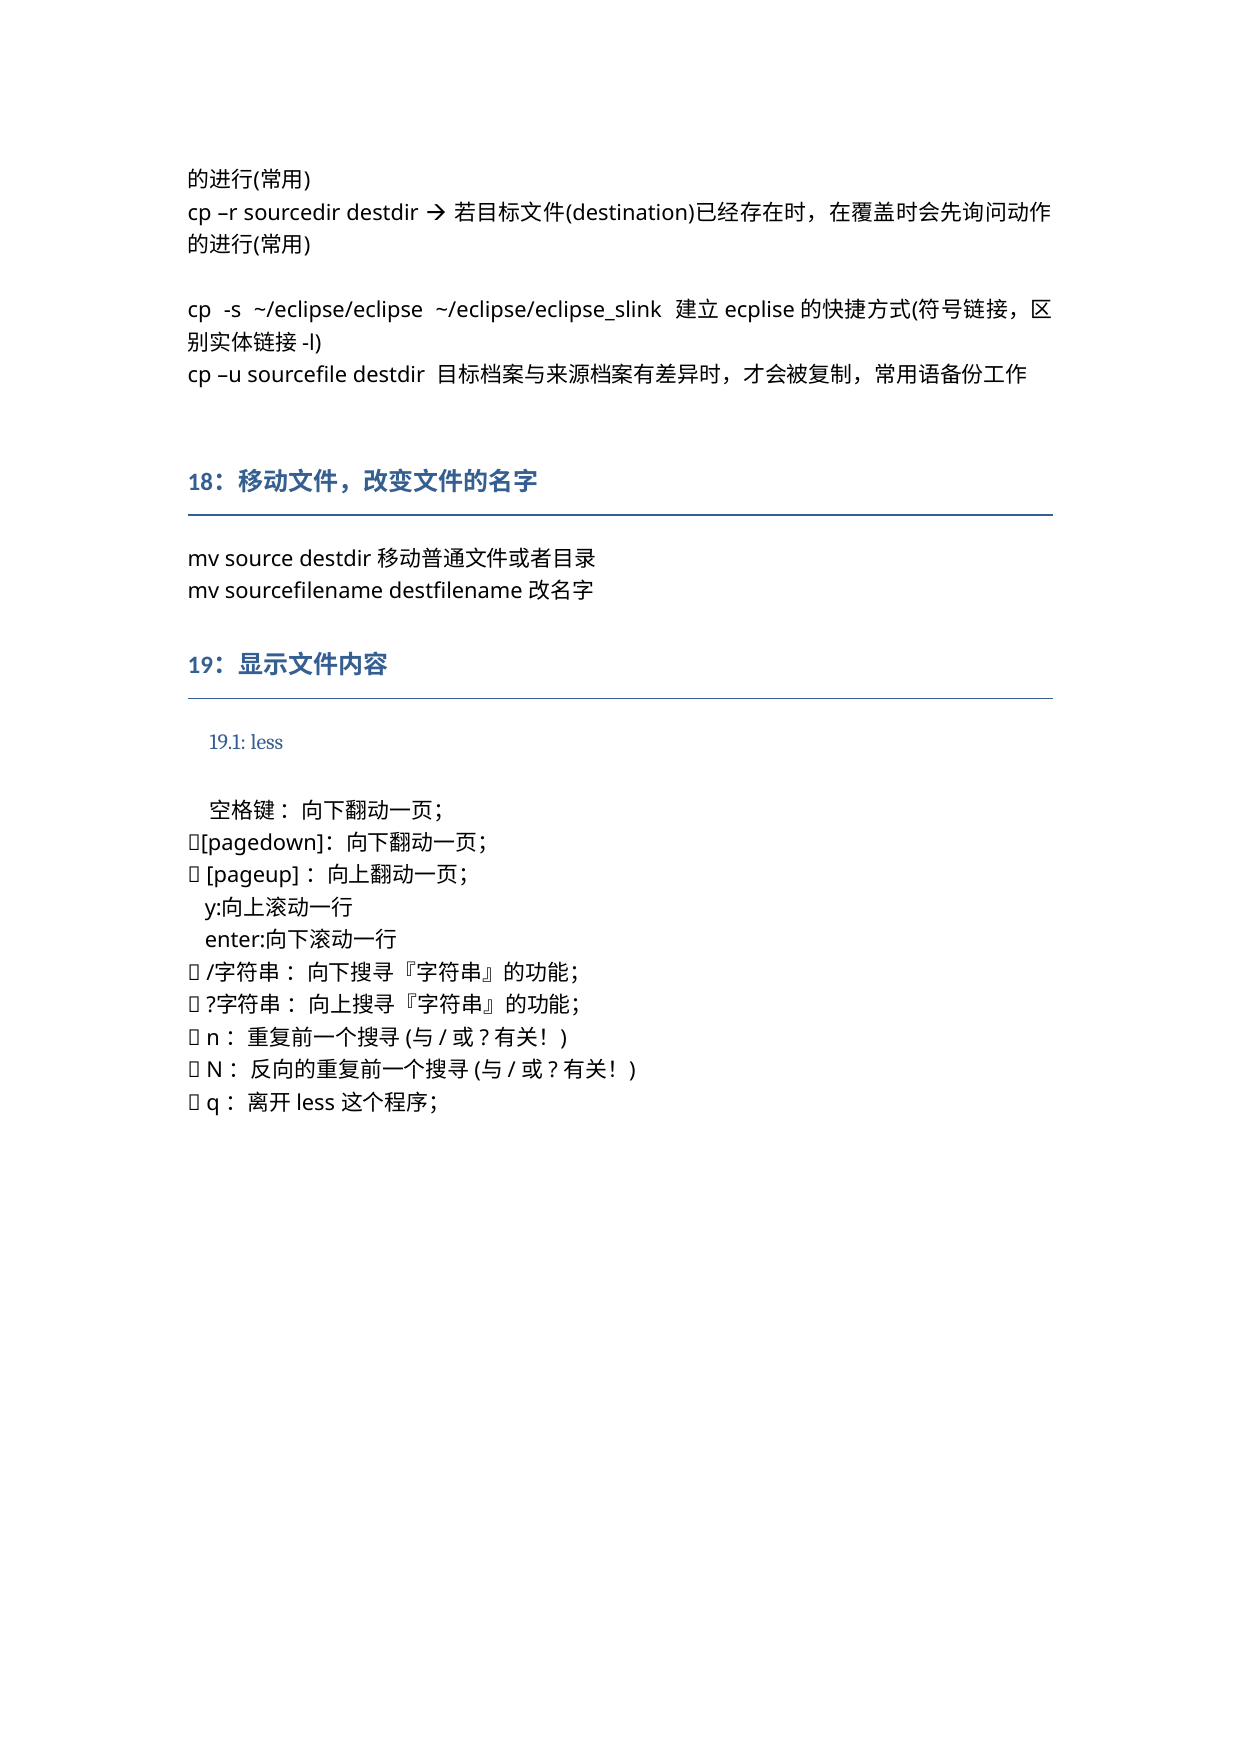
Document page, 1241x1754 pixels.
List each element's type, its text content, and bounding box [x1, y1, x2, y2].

text 空格键 ：向下翻动一页； [187, 792, 1053, 825]
text enter:向下滚动一行 [187, 922, 1053, 955]
text  ?字符串 ：向上搜寻『字符串』的功能； [187, 987, 1053, 1020]
text cp –u sourcefile destdir 目标档案与来源档案有差异时，才会被复制，常用语备份工作 [187, 357, 1053, 389]
text  [pageup] ：向上翻动一页； [187, 857, 1053, 890]
subtitle 18：移动文件，改变文件的名字 [187, 447, 1053, 516]
text  /字符串 ：向下搜寻『字符串』的功能； [187, 955, 1053, 987]
text  n ：重复前一个搜寻 (与 / 或 ? 有关！) [187, 1020, 1053, 1052]
text mv source destdir 移动普通文件或者目录 [187, 541, 1053, 573]
subtitle 19.1: less [209, 726, 1053, 759]
text cp -s ~/eclipse/eclipse ~/eclipse/eclipse_slink 建立ecplise的快捷方式(符号链接，区别实体链接 -l) [187, 292, 1053, 357]
text mv sourcefilename destfilename 改名字 [187, 573, 1053, 606]
text  N ：反向的重复前一个搜寻 (与 / 或 ? 有关！) [187, 1052, 1053, 1085]
text [pagedown]：向下翻动一页； [187, 825, 1053, 857]
text  q ：离开 less 这个程序； [187, 1085, 1053, 1117]
subtitle 19：显示文件内容 [187, 631, 1053, 699]
text cp –r sourcedir destdir 若目标文件(destination)已经存在时，在覆盖时会先询问动作的进行(常用) [187, 194, 1053, 259]
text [187, 162, 1053, 194]
text y:向上滚动一行 [187, 890, 1053, 922]
